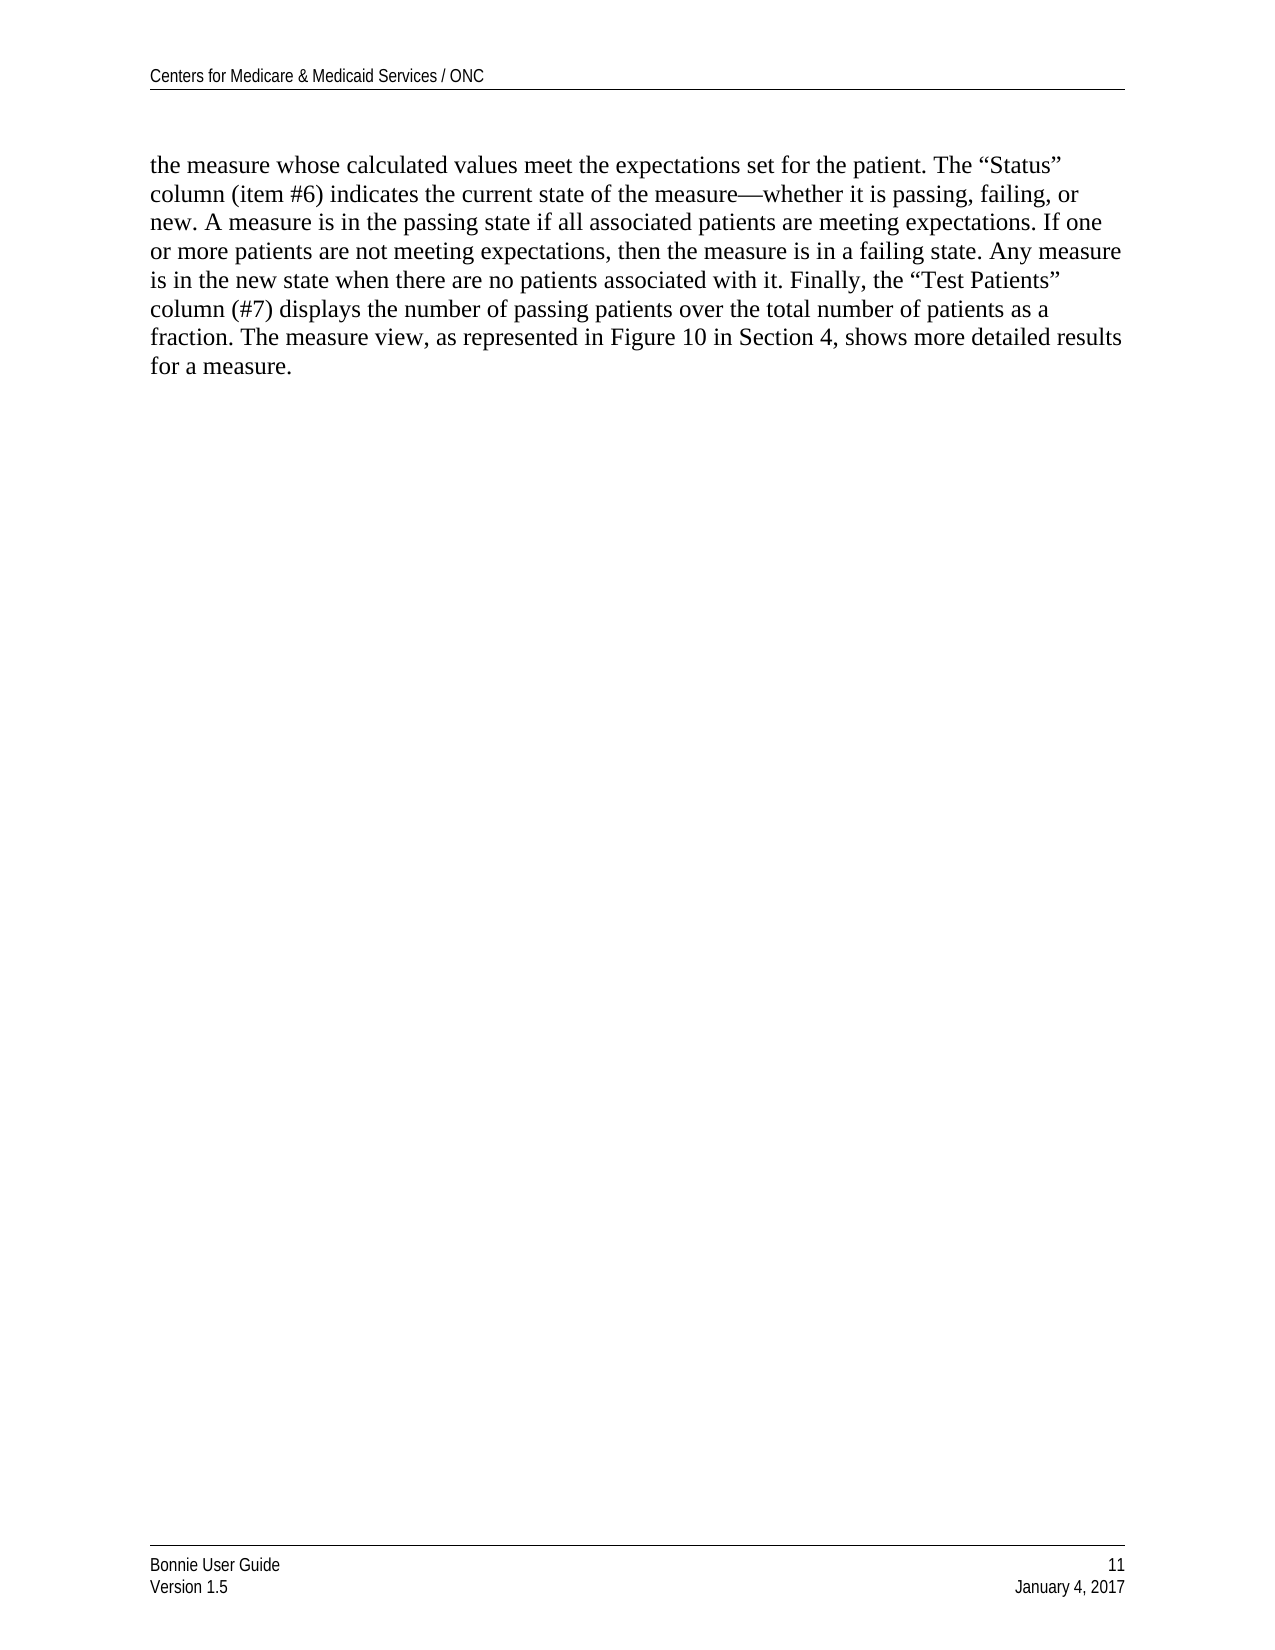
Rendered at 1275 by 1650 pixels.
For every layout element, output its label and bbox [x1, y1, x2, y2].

text [150, 150, 1125, 380]
